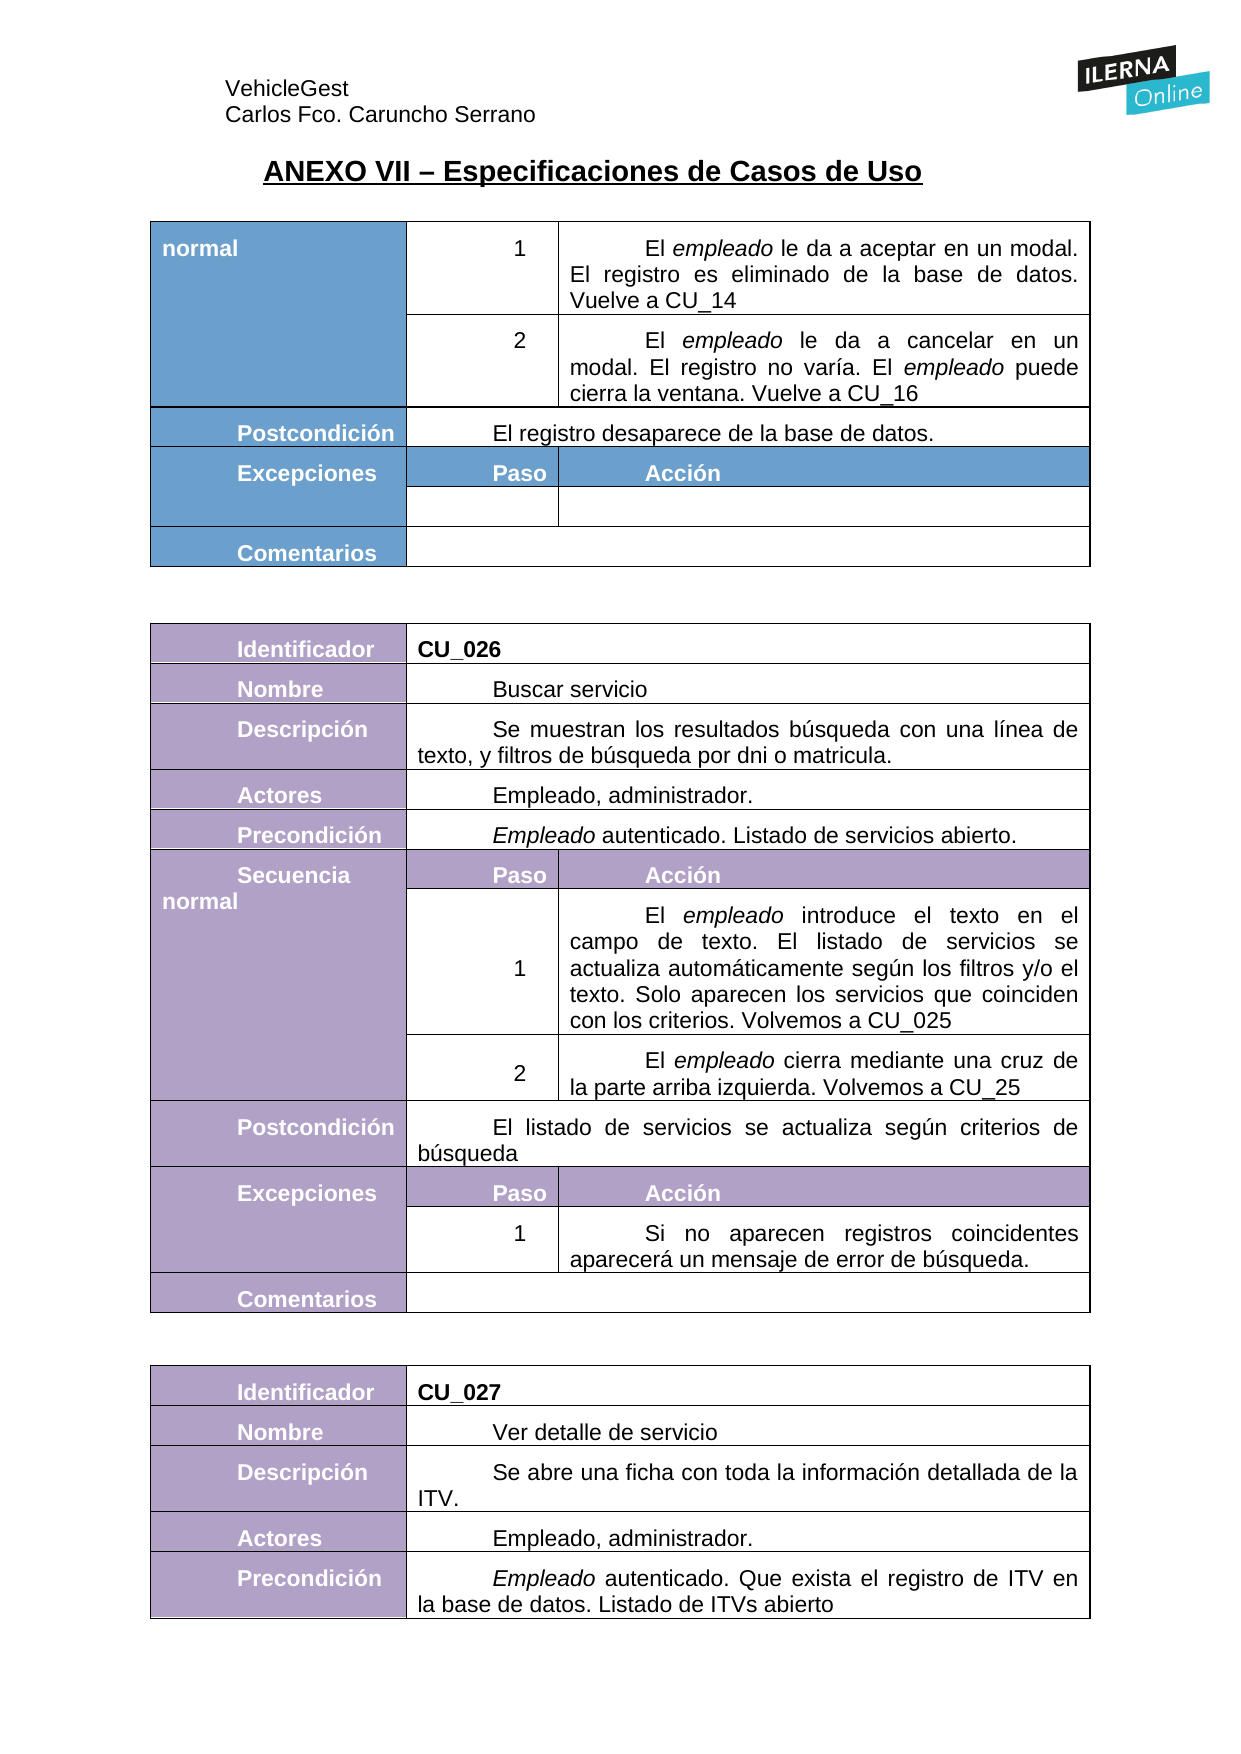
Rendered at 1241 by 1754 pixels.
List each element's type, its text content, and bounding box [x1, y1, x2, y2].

table_cell Actores [151, 1512, 406, 1551]
table_cell Ver detalle de servicio [407, 1406, 1089, 1445]
table_cell Secuencia normal [151, 222, 406, 406]
table_cell Buscar servicio [407, 664, 1089, 702]
table_header Identificador [151, 1366, 406, 1405]
table_cell Comentarios [151, 1273, 406, 1312]
table_cell El listado de servicios se actualiza según criterios de búsqueda [407, 1101, 1089, 1166]
table_cell El registro desaparece de la base de datos. [407, 408, 1089, 446]
table_cell Empleado autenticado. Listado de servicios abierto. [407, 810, 1089, 848]
table_cell 1 [407, 1207, 558, 1272]
table_cell Acción [559, 447, 1089, 486]
table_cell Acción [559, 850, 1089, 888]
table_cell Empleado autenticado. Que exista el registro de ITV en la base de datos. Listado de ITVs abierto [407, 1552, 1089, 1617]
table_cell Se muestran los resultados búsqueda con una línea de texto, y filtros de búsqueda por dni o matricula. [407, 704, 1089, 769]
table_cell Secuencia normal [151, 850, 406, 1100]
table_cell Excepciones [151, 1167, 406, 1272]
table_cell Postcondición [151, 1101, 406, 1166]
table_cell Actores [151, 770, 406, 808]
table_header [407, 624, 1089, 662]
table_cell Paso [407, 447, 558, 486]
table_cell El empleado introduce el texto en el campo de texto. El listado de servicios se actualiza automáticamente según los filtros y/o el texto. Solo aparecen los servicios que coinciden con los criterios. Volvemos a CU_025 [559, 889, 1089, 1034]
table_cell El empleado le da a cancelar en un modal. El registro no varía. El empleado puede cierra la ventana. Vuelve a CU_16 [559, 315, 1089, 406]
table_cell 2 [407, 1035, 558, 1100]
table_cell Paso [407, 1167, 558, 1206]
table_cell El empleado le da a aceptar en un modal. El registro es eliminado de la base de datos. Vuelve a CU_14 [559, 222, 1089, 314]
table_cell Nombre [151, 1406, 406, 1445]
table_cell Descripción [151, 704, 406, 769]
table_cell 1 [407, 889, 558, 1034]
table_header [407, 1366, 1089, 1405]
table_cell Paso [407, 850, 558, 888]
table_cell Nombre [151, 664, 406, 702]
table_cell 1 [407, 222, 558, 314]
table_cell Acción [559, 1167, 1089, 1206]
table_cell Si no aparecen registros coincidentes aparecerá un mensaje de error de búsqueda. [559, 1207, 1089, 1272]
table_cell Excepciones [151, 447, 406, 526]
table_cell Comentarios [151, 527, 406, 566]
table_cell Empleado, administrador. [407, 1512, 1089, 1551]
table_cell El empleado cierra mediante una cruz de la parte arriba izquierda. Volvemos a CU_25 [559, 1035, 1089, 1100]
table_cell Postcondición [151, 408, 406, 446]
table_cell [559, 487, 1089, 526]
table_header Identificador [151, 624, 406, 662]
table_cell Descripción [151, 1446, 406, 1511]
table_cell Se abre una ficha con toda la información detallada de la ITV. [407, 1446, 1089, 1511]
table_cell Precondición [151, 1552, 406, 1617]
table_cell 2 [407, 315, 558, 406]
table_cell Empleado, administrador. [407, 770, 1089, 808]
table_cell [407, 1273, 1089, 1312]
picture [1077, 45, 1210, 115]
table_cell Precondición [151, 810, 406, 848]
table_cell [407, 487, 558, 526]
table_cell [407, 527, 1089, 566]
